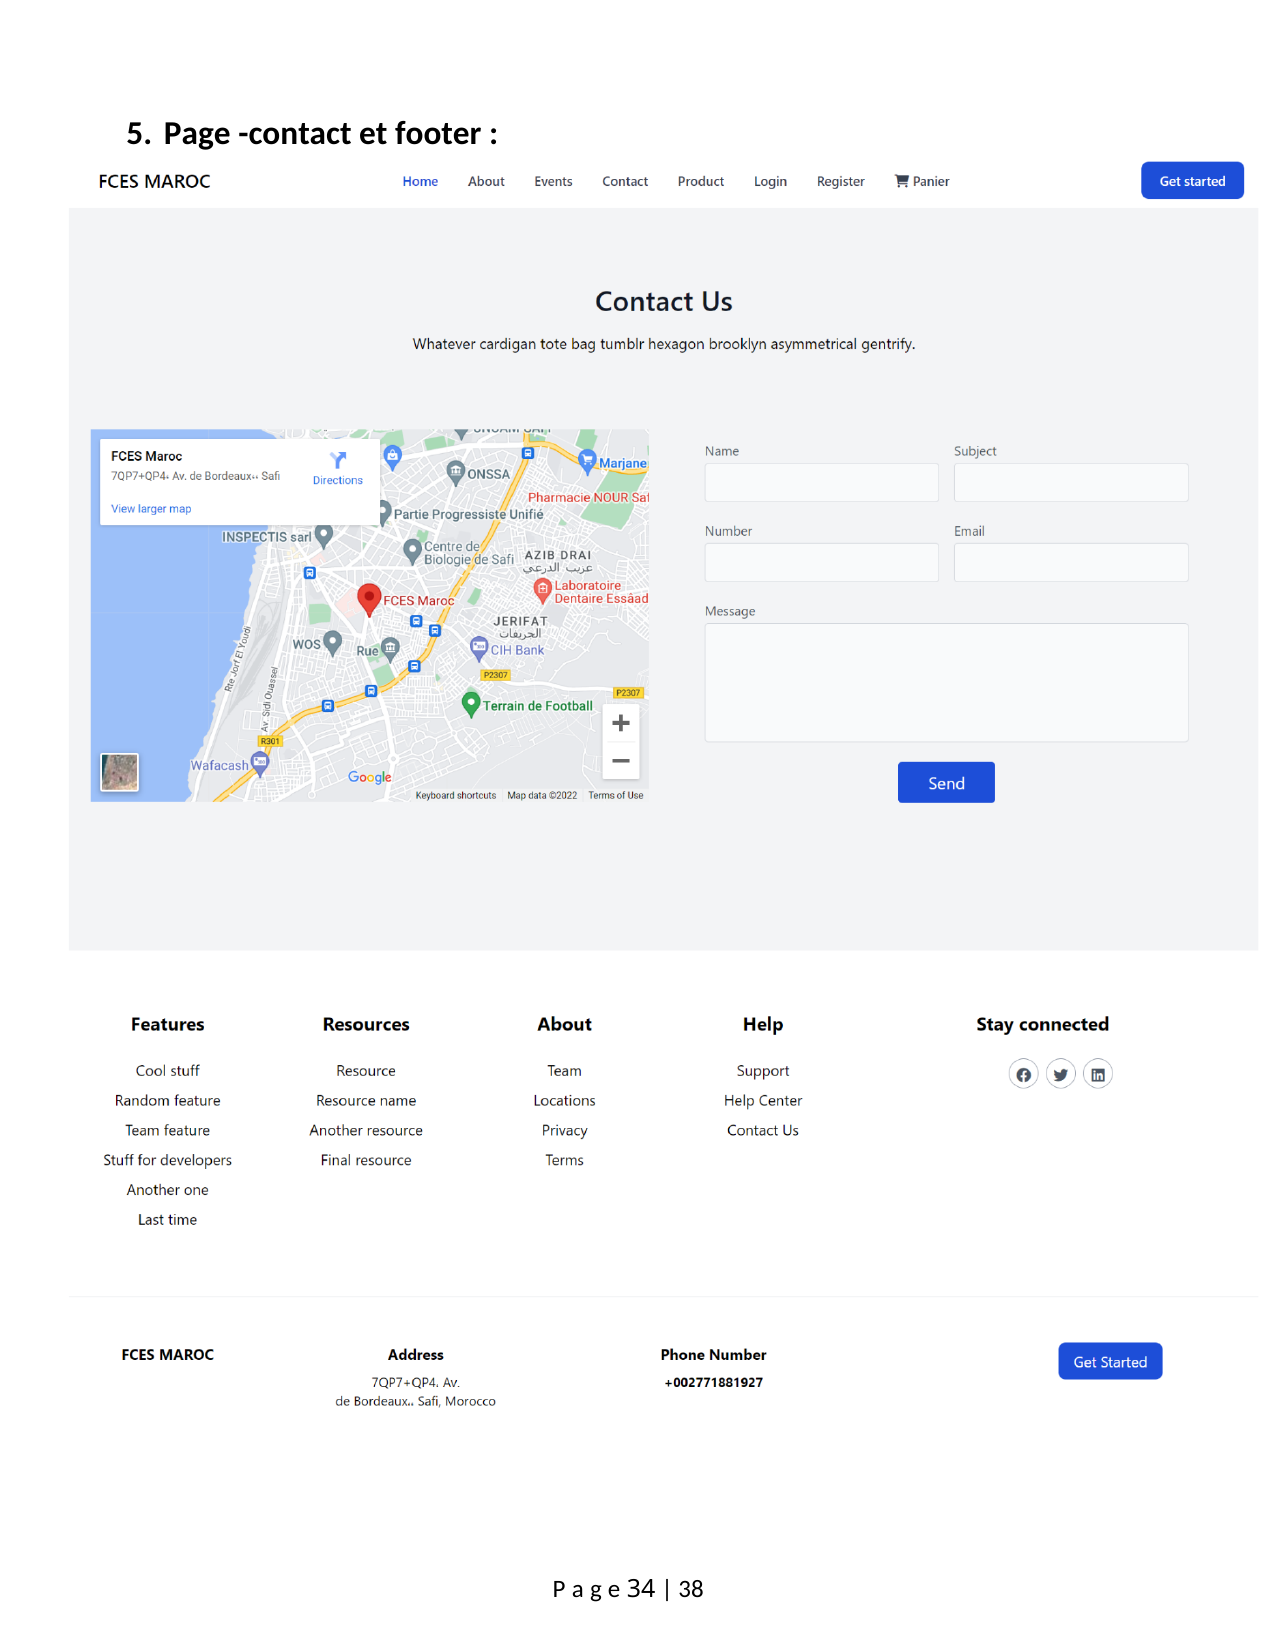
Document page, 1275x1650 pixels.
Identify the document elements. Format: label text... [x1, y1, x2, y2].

picture [68, 152, 1259, 1468]
subtitle Page -contact et footer : [126, 112, 1258, 152]
